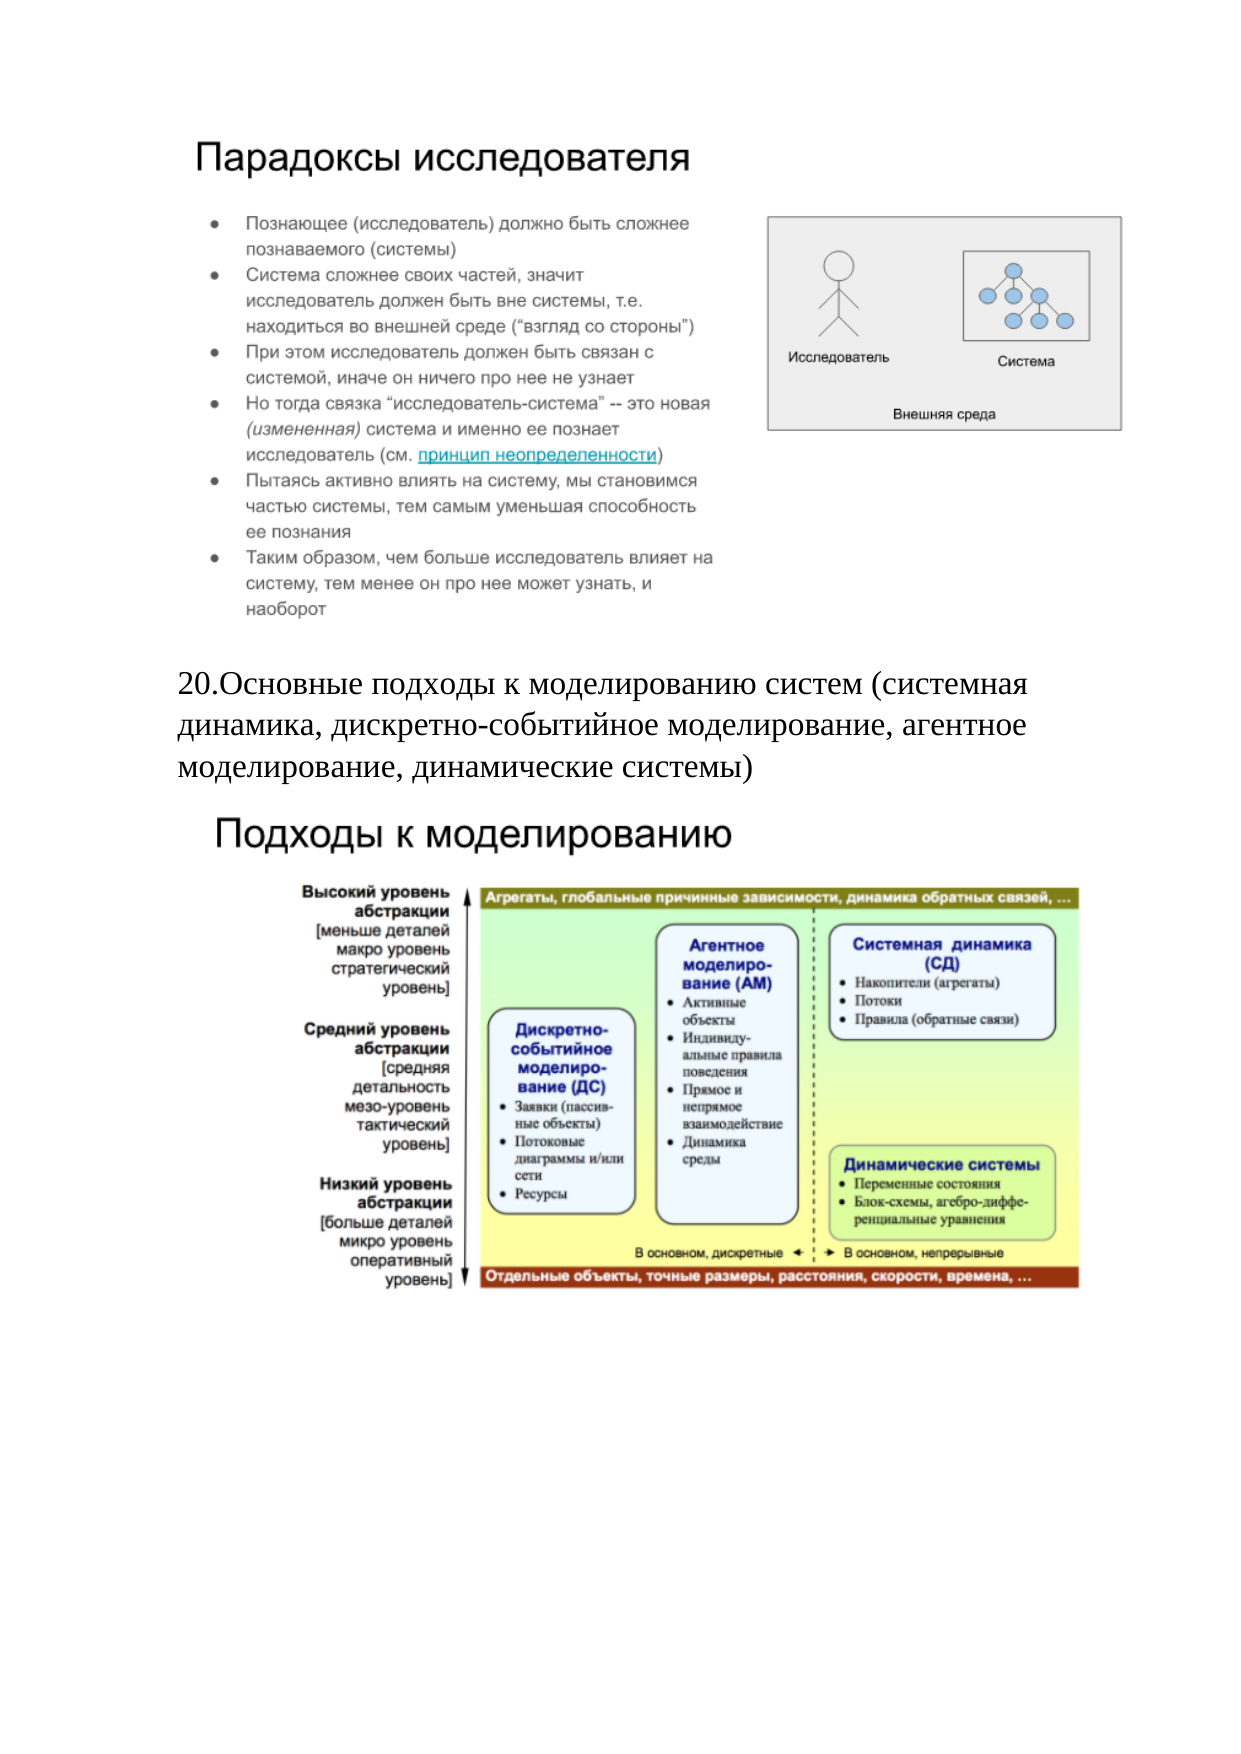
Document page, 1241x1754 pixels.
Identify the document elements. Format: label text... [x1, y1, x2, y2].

subtitle 20.Основные подходы к моделированию систем (системная динамика, дискретно-событийное моделирование, агентное моделирование, динамические системы) [177, 663, 1152, 784]
picture [177, 118, 1152, 636]
picture [177, 787, 1152, 1314]
